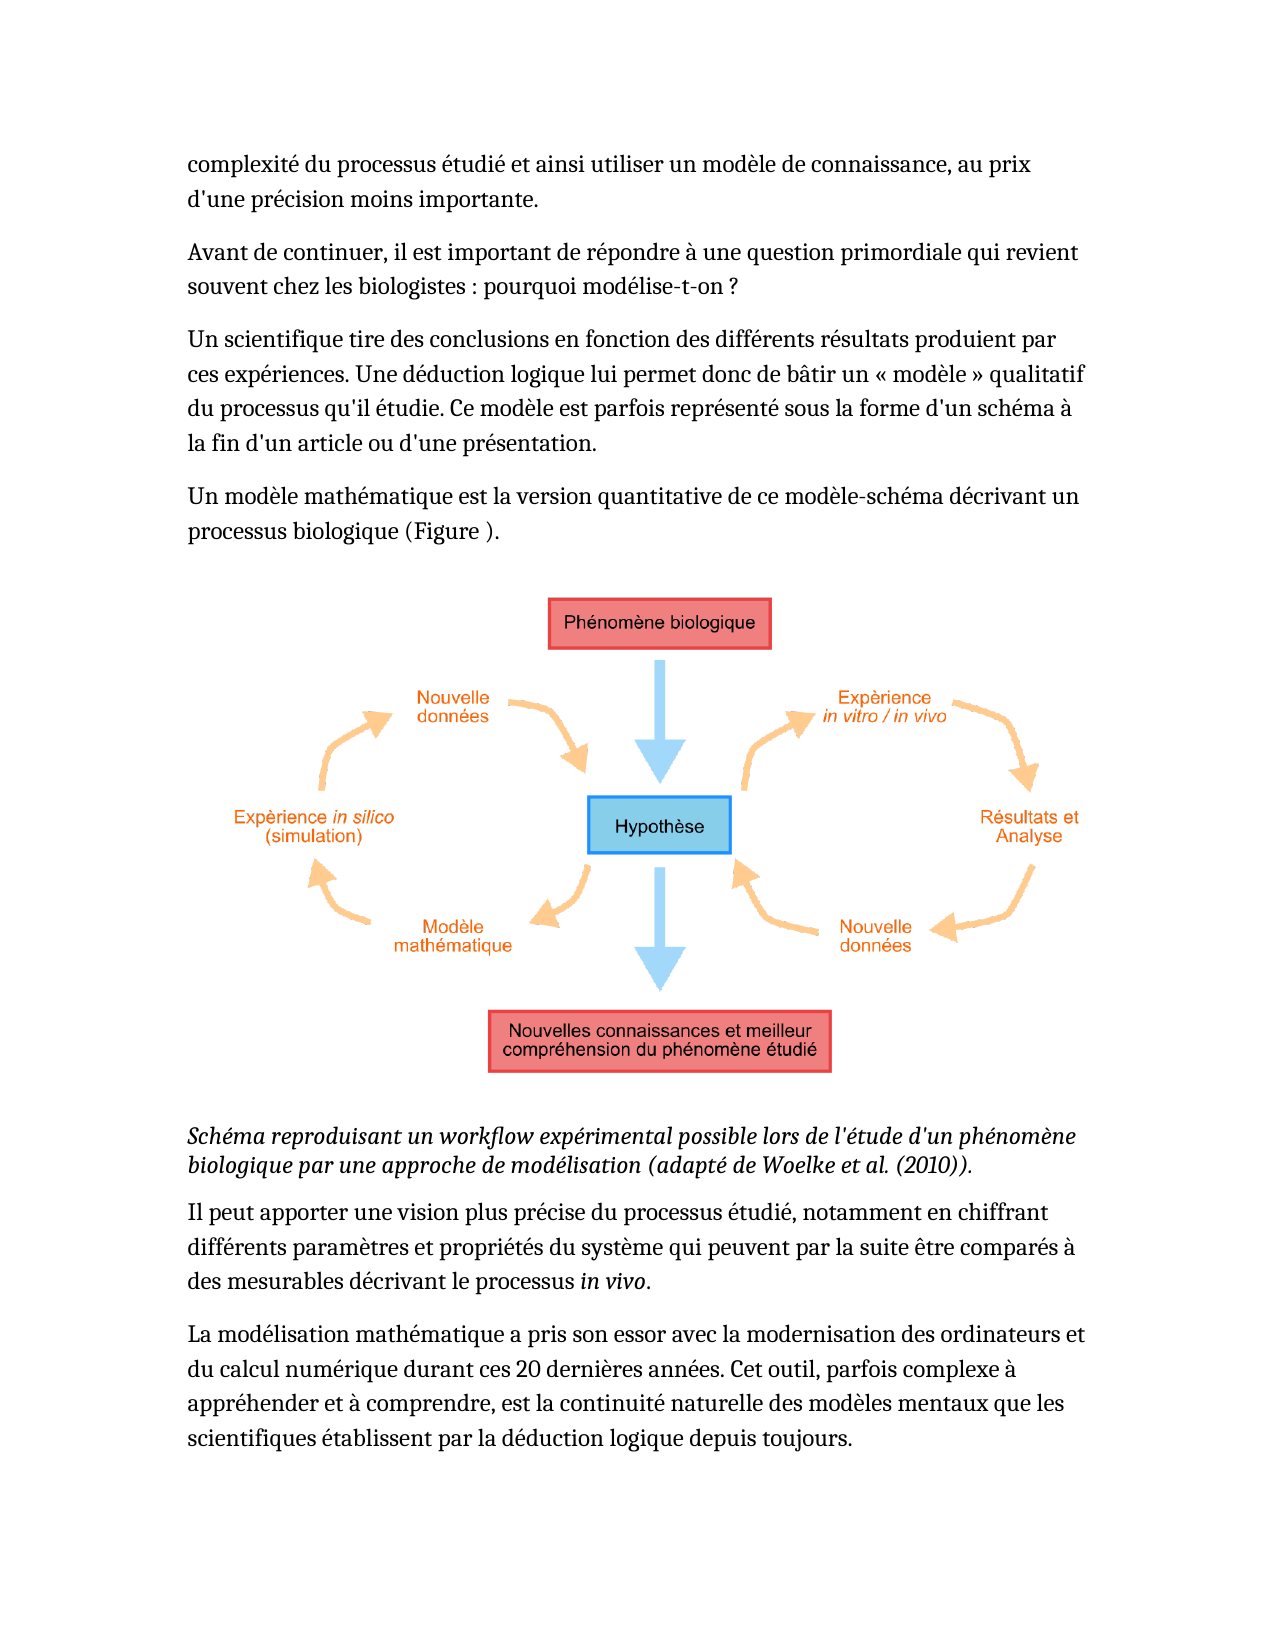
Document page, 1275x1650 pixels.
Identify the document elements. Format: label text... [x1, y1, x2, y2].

text Avant de continuer, il est important de répondre à une question primordiale qui revient souvent chez les biologistes : pourquoi modélise-t-on ? [187, 238, 1087, 301]
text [187, 150, 1087, 213]
text Un modèle mathématique est la version quantitative de ce modèle-schéma décrivant un processus biologique (Figure ). [187, 482, 1087, 545]
text La modélisation mathématique a pris son essor avec la modernisation des ordinateurs et du calcul numérique durant ces 20 dernières années. Cet outil, parfois complexe à appréhender et à comprendre, est la continuité naturelle des modèles mentaux que les scientifiques établissent par la déduction logique depuis toujours. [187, 1320, 1087, 1452]
text Un scientifique tire des conclusions en fonction des différents résultats produient par ces expériences. Une déduction logique lui permet donc de bâtir un « modèle » qualitatif du processus qu'il étudie. Ce modèle est parfois représenté sous la forme d'un schéma à la fin d'un article ou d'une présentation. [187, 325, 1087, 458]
picture [206, 569, 1107, 1101]
text Il peut apporter une vision plus précise du processus étudié, notamment en chiffrant différents paramètres et propriétés du système qui peuvent par la suite être comparés à des mesurables décrivant le processus in vivo. [187, 1198, 1087, 1296]
text Schéma reproduisant un workflow expérimental possible lors de l'étude d'un phénomène biologique par une approche de modélisation (adapté de Woelke et al. (2010)). [187, 1122, 1087, 1179]
